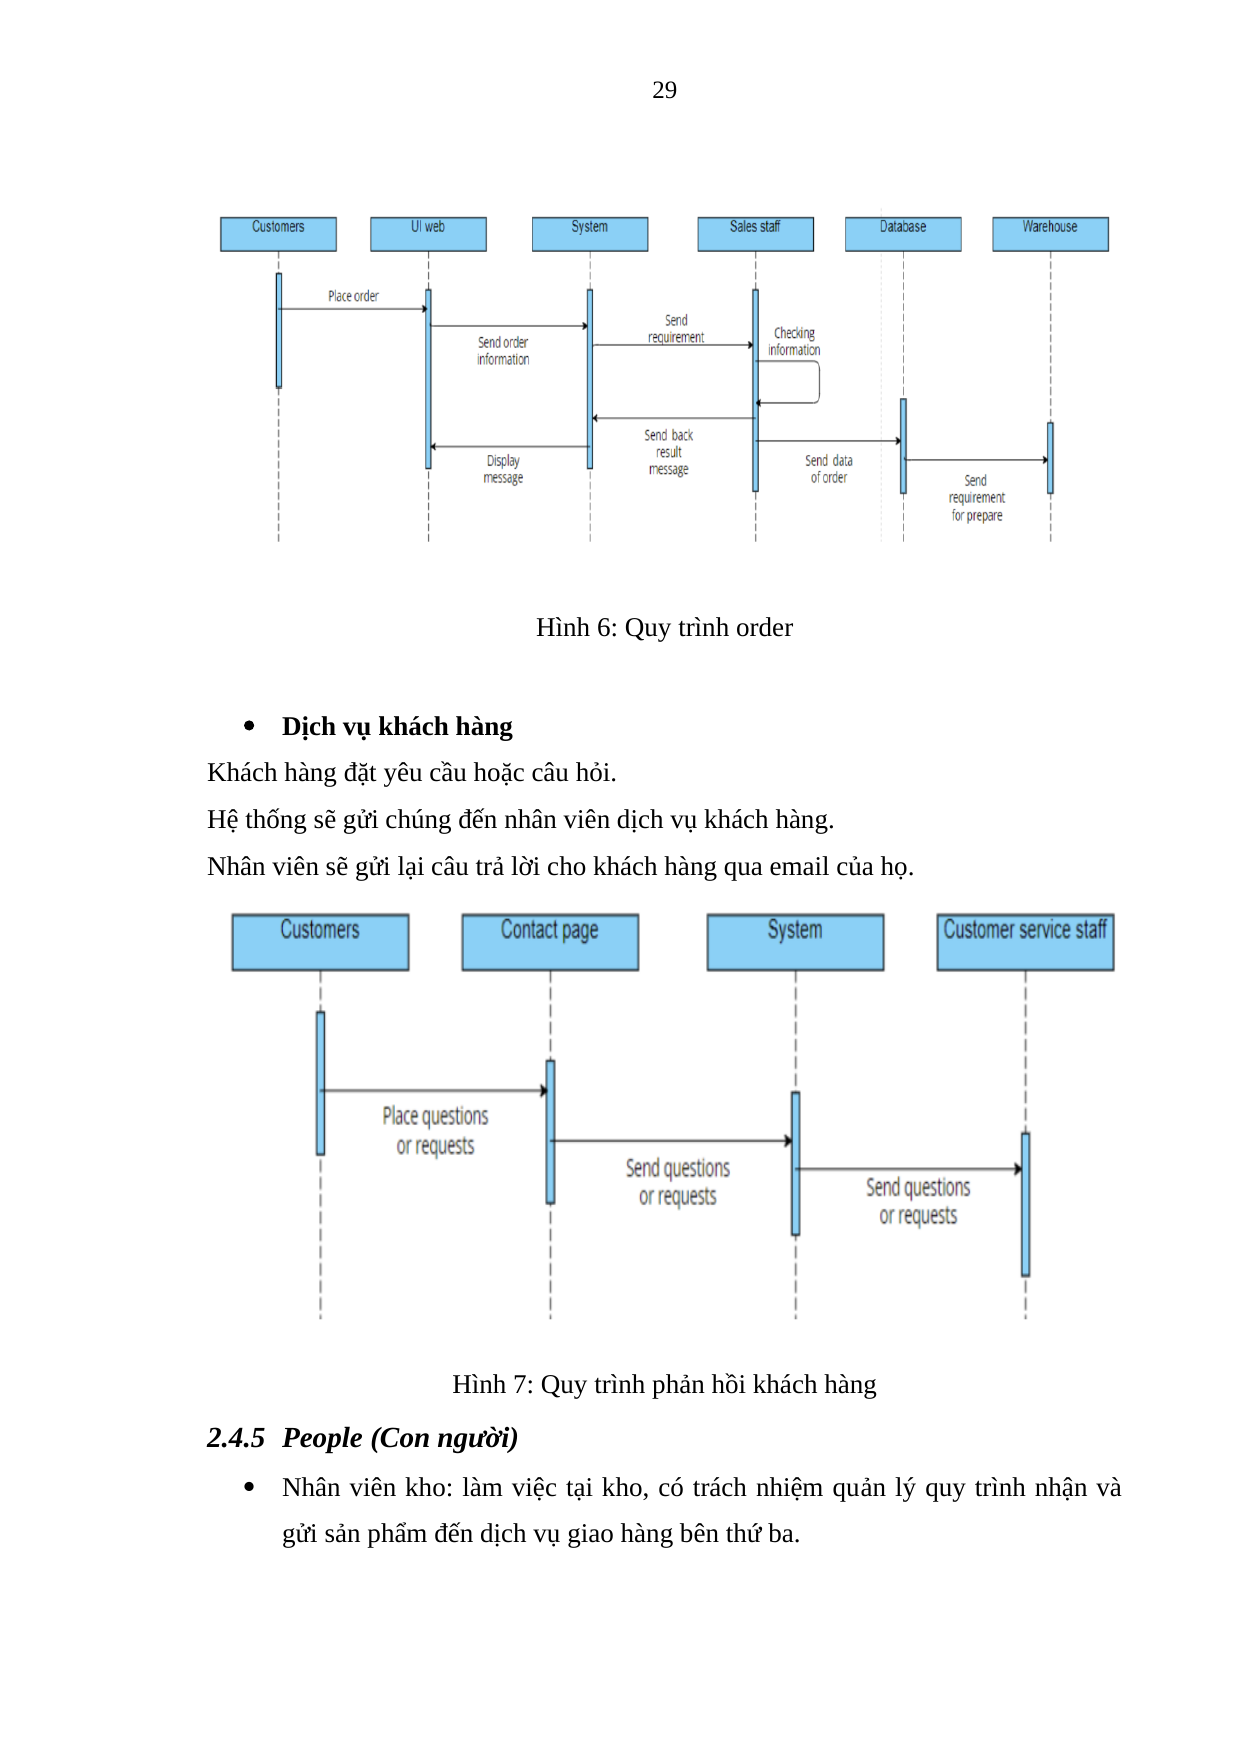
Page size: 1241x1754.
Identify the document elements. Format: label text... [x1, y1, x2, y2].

picture [206, 896, 1123, 1328]
list Dịch vụ khách hàng [244, 710, 1122, 741]
list People (Con người) [207, 1420, 1122, 1454]
picture [206, 206, 1123, 571]
text Khách hàng đặt yêu cầu hoặc câu hỏi. [207, 757, 1122, 788]
list Nhân viên kho: làm việc tại kho, có trách nhiệm quản lý quy trình nhận và gửi sản phẩm đến dịch vụ giao hàng bên thứ ba. [244, 1471, 1122, 1548]
text Hệ thống sẽ gửi chúng đến nhân viên dịch vụ khách hàng. [207, 803, 1122, 834]
text Nhân viên sẽ gửi lại câu trả lời cho khách hàng qua email của họ. [207, 850, 1122, 881]
